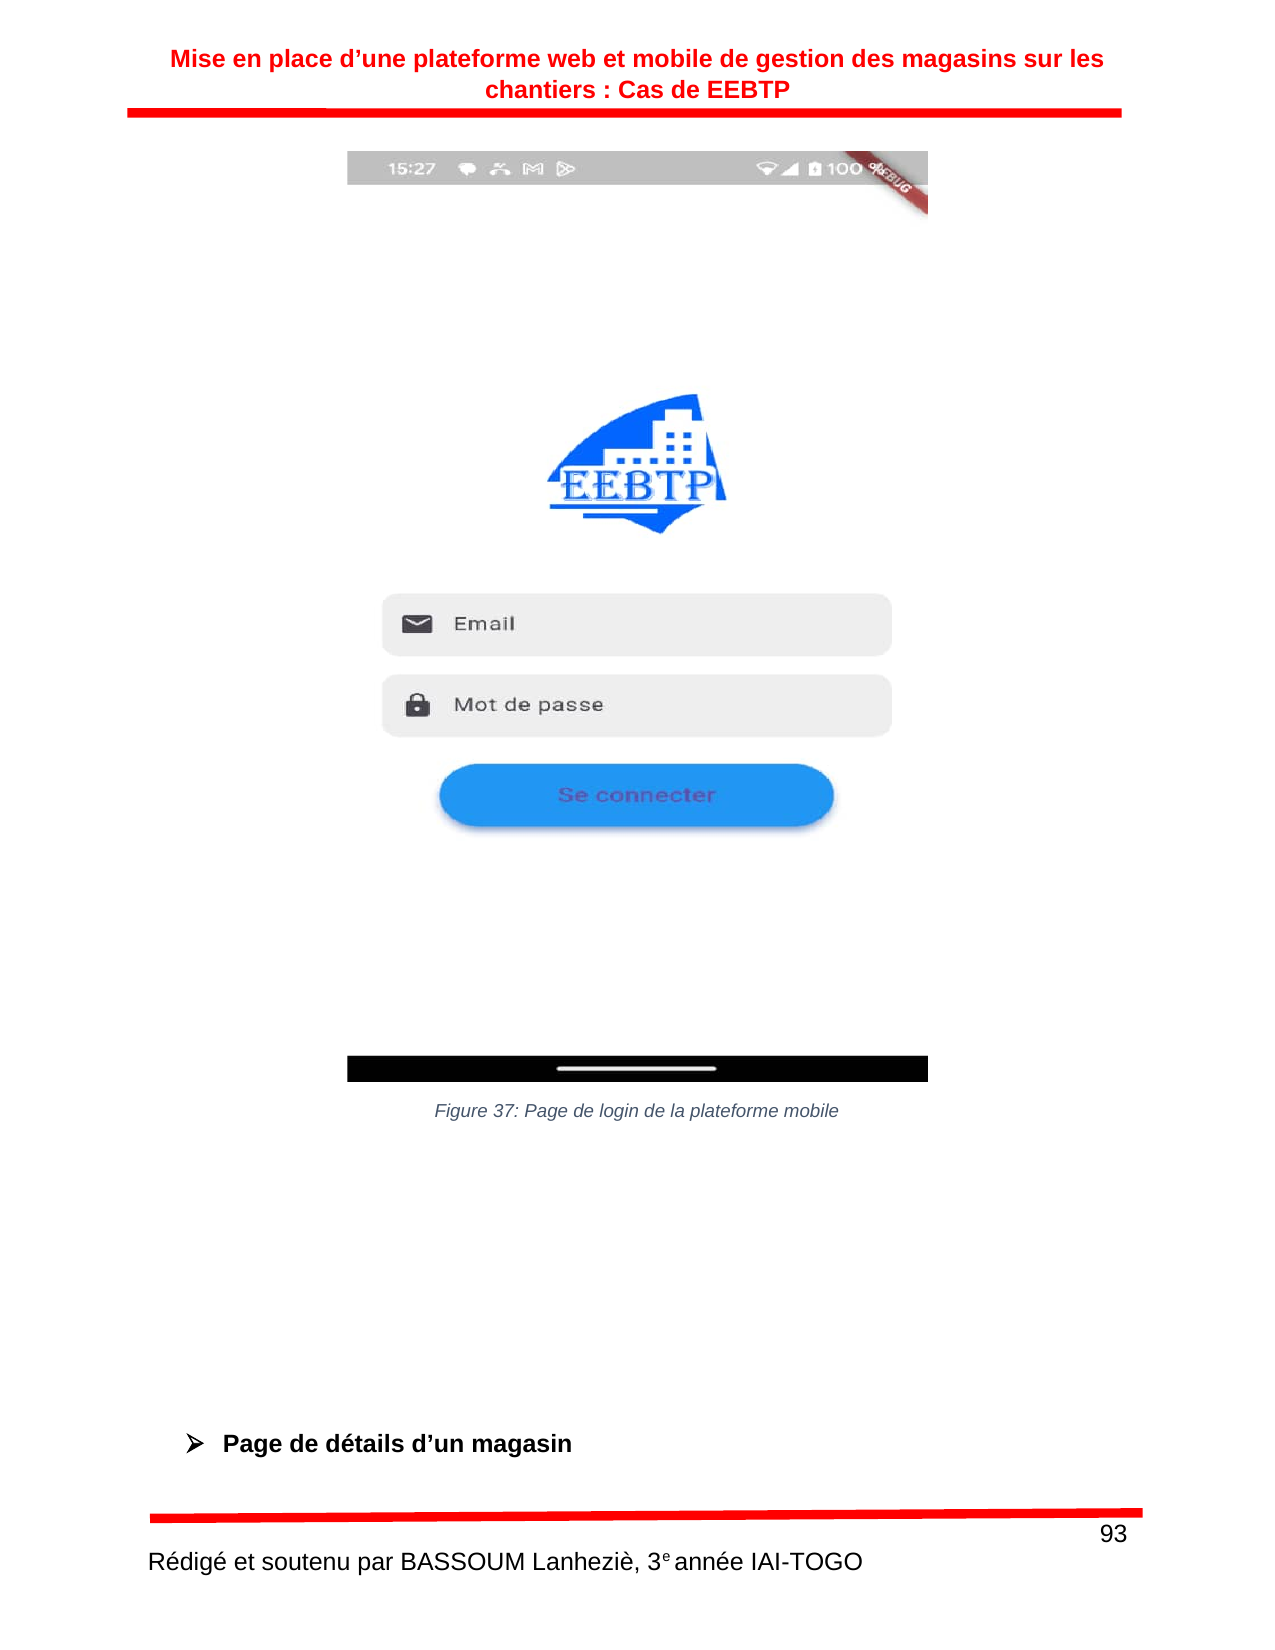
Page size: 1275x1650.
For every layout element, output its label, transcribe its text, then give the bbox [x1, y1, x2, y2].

list Page de détails d’un magasin [185, 1429, 1127, 1458]
text Figure 37: Page de login de la plateforme mobile [148, 1100, 1127, 1122]
picture [347, 151, 928, 1082]
